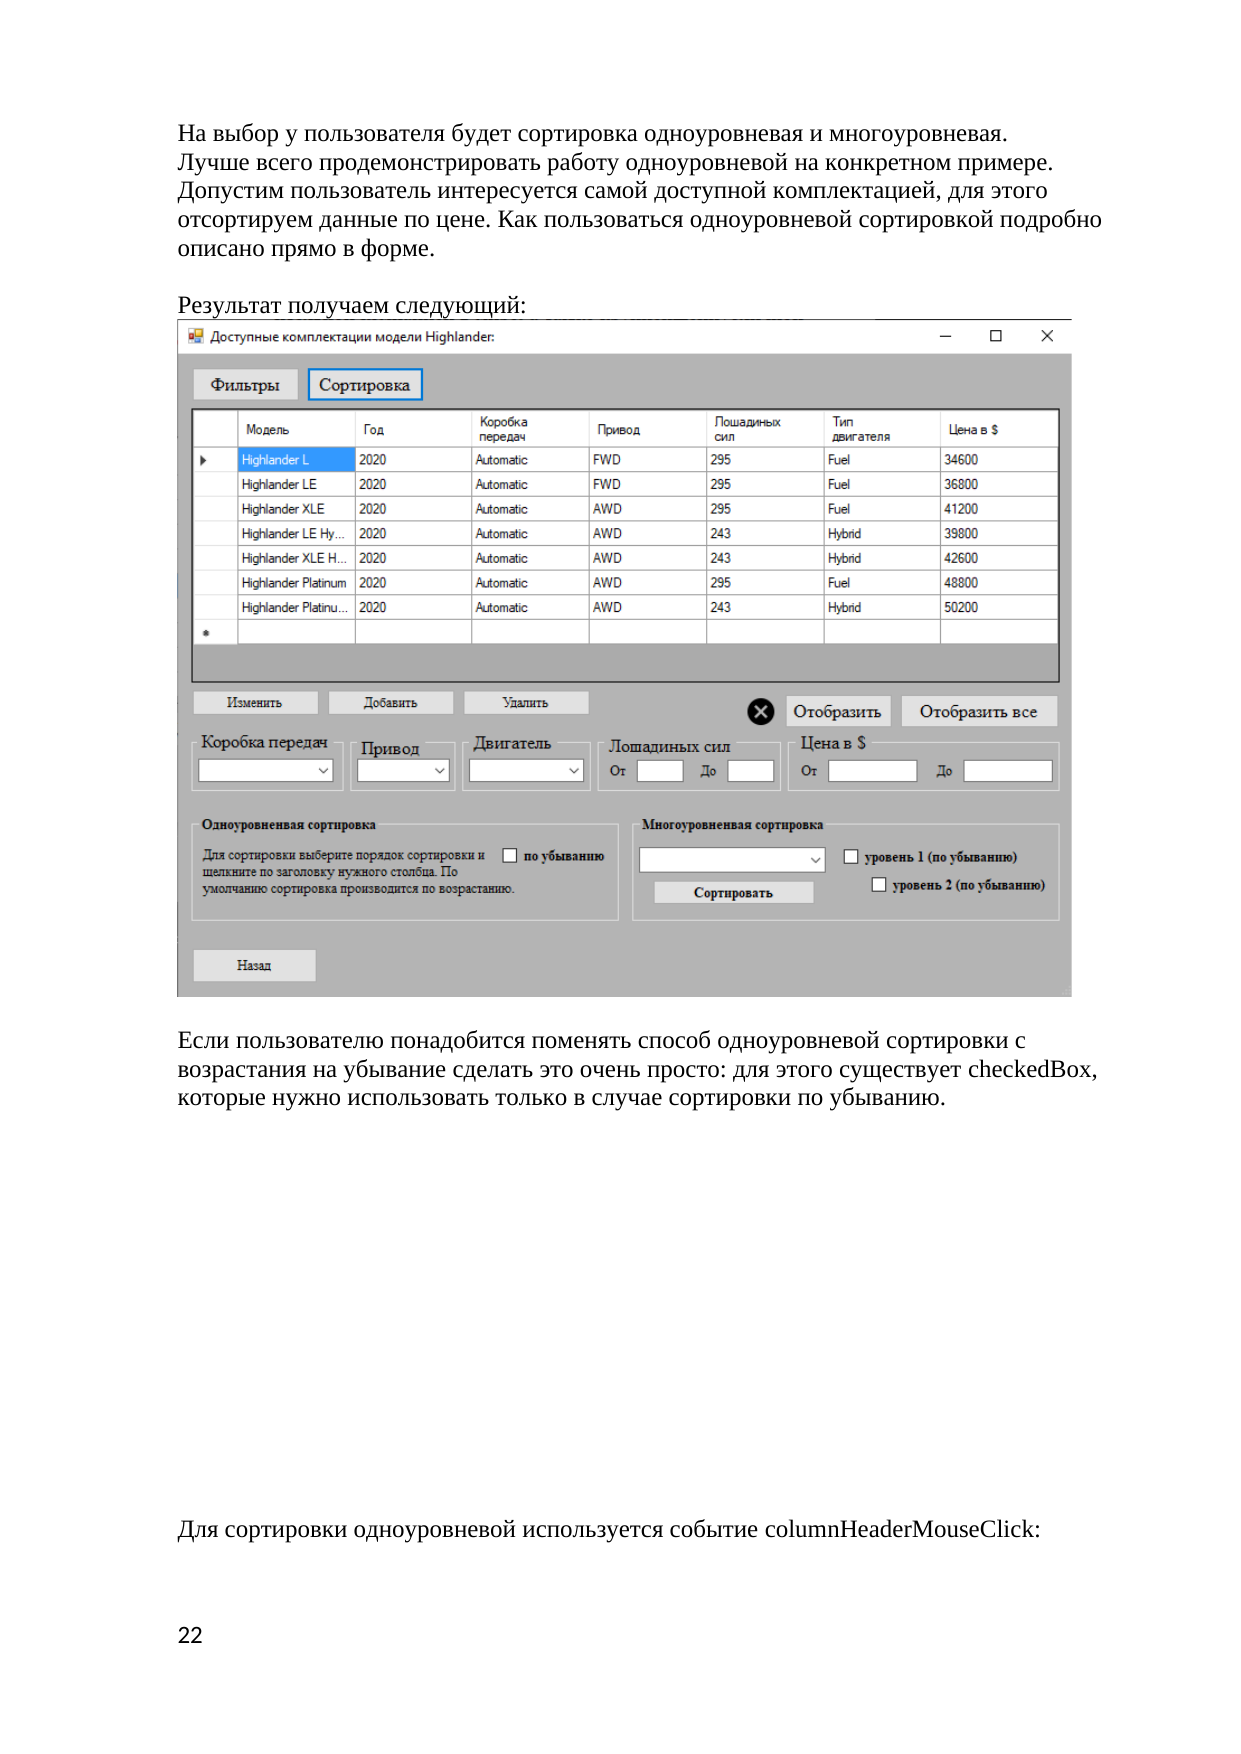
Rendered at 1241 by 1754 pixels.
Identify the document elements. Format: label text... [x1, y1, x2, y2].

picture [177, 319, 1072, 997]
text Для сортировки одноуровневой используется событие columnHeaderMouseClick: [177, 1514, 1152, 1542]
text На выбор у пользователя будет сортировка одноуровневая и многоуровневая. [177, 118, 1152, 147]
text Лучше всего продемонстрировать работу одноуровневой на конкретном примере. [177, 147, 1152, 176]
text Если пользователю понадобится поменять способ одноуровневой сортировки с возрастания на убывание сделать это очень просто: для этого существует checkedBox, которые нужно использовать только в случае сортировки по убыванию. [177, 1025, 1152, 1111]
text Результат получаем следующий: [177, 291, 1152, 319]
text Допустим пользователь интересуется самой доступной комплектацией, для этого отсортируем данные по цене. Как пользоваться одноуровневой сортировкой подробно описано прямо в форме. [177, 176, 1152, 262]
